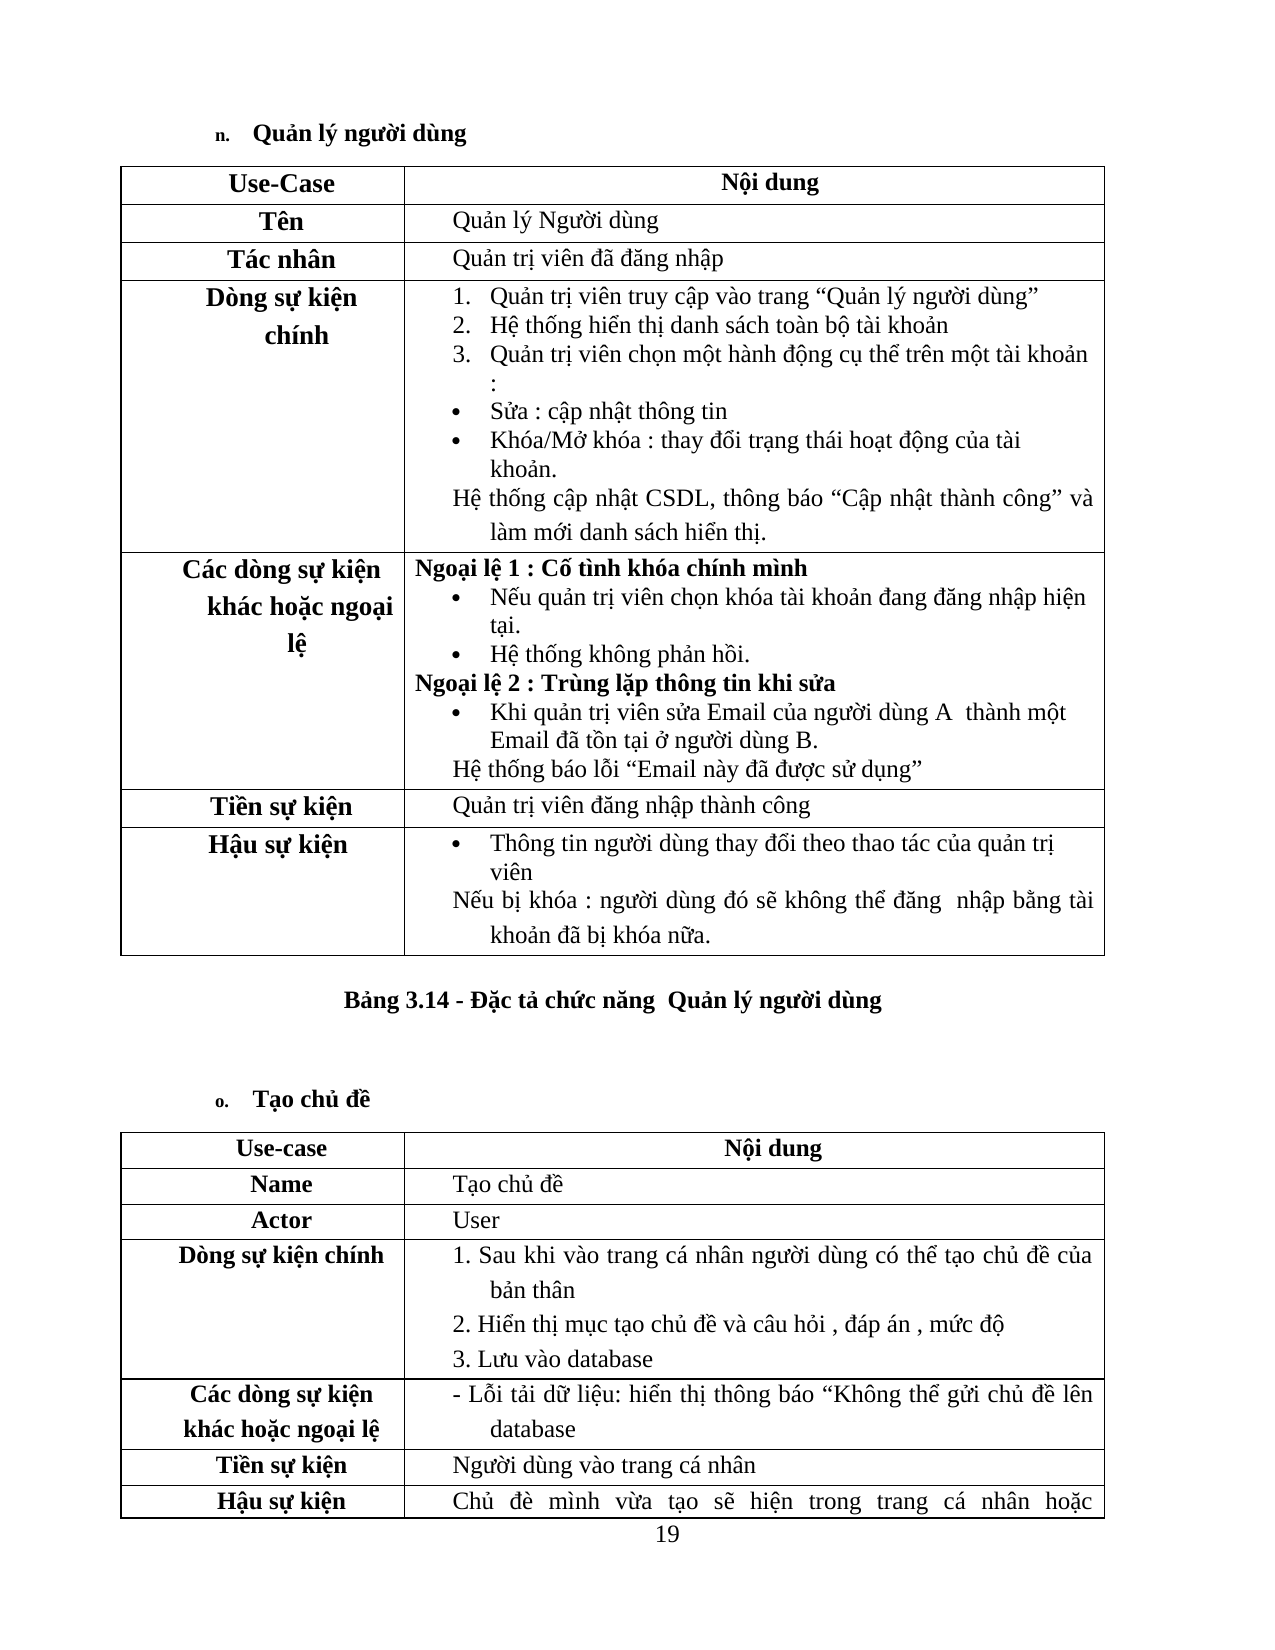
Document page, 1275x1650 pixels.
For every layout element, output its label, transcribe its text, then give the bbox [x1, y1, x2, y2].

table_header Nội dung [405, 167, 1104, 204]
table_cell Bảng 3.14 - Đặc tả chức năng Quản lý người dùng [121, 956, 1104, 1037]
table_cell Dòng sự kiện chính [122, 281, 404, 552]
table_header Nội dung [405, 1133, 1104, 1168]
table_cell Quản trị viên đã đăng nhập [405, 243, 1104, 280]
table_cell Hậu sự kiện [122, 828, 404, 954]
table_cell Tên [122, 205, 404, 242]
table_cell Name [122, 1169, 404, 1203]
table_cell - Lỗi tải dữ liệu: hiển thị thông báo “Không thể gửi chủ đề lên database [405, 1380, 1104, 1448]
table_cell User [405, 1205, 1104, 1239]
table_cell Hậu sự kiện [122, 1486, 404, 1517]
table_cell Tác nhân [122, 243, 404, 280]
table_header Use-Case [122, 167, 404, 204]
table_cell Quản trị viên truy cập vào trang “Quản lý người dùng” Hệ thống hiển thị danh sách toàn bộ tài khoản Quản trị viên chọn một hành động cụ thể trên một tài khoản : Sửa : cập nhật thông tin Khóa/Mở khóa : thay đổi trạng thái hoạt động của tài khoản. Hệ thống cập nhật CSDL, thông báo “Cập nhật thành công” và làm mới danh sách hiển thị. [405, 281, 1104, 552]
table_cell 1. Sau khi vào trang cá nhân người dùng có thể tạo chủ đề của bản thân 2. Hiển thị mục tạo chủ đề và câu hỏi , đáp án , mức độ 3. Lưu vào database [405, 1240, 1104, 1378]
table_cell Người dùng vào trang cá nhân [405, 1450, 1104, 1484]
table_cell Tạo chủ đề [405, 1169, 1104, 1203]
list Quản lý người dùng [215, 118, 1157, 147]
table_cell Actor [122, 1205, 404, 1239]
list Tạo chủ đề [215, 1084, 1157, 1113]
table_cell Tiền sự kiện [122, 1450, 404, 1484]
table_cell Các dòng sự kiện khác hoặc ngoại lệ [122, 1380, 404, 1448]
table_cell Các dòng sự kiện khác hoặc ngoại lệ [122, 553, 404, 789]
table_cell Quản trị viên đăng nhập thành công [405, 790, 1104, 827]
table_header Use-case [122, 1133, 404, 1168]
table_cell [405, 1486, 1104, 1517]
table_cell Quản lý Người dùng [405, 205, 1104, 242]
table_cell Ngoại lệ 1 : Cố tình khóa chính mình Nếu quản trị viên chọn khóa tài khoản đang đăng nhập hiện tại. Hệ thống không phản hồi. Ngoại lệ 2 : Trùng lặp thông tin khi sửa Khi quản trị viên sửa Email của người dùng A thành một Email đã tồn tại ở người dùng B. Hệ thống báo lỗi “Email này đã được sử dụng” [405, 553, 1104, 789]
table_cell Thông tin người dùng thay đổi theo thao tác của quản trị viên Nếu bị khóa : người dùng đó sẽ không thể đăng nhập bằng tài khoản đã bị khóa nữa. [405, 828, 1104, 954]
table_cell Tiền sự kiện [122, 790, 404, 827]
table_cell Dòng sự kiện chính [122, 1240, 404, 1378]
